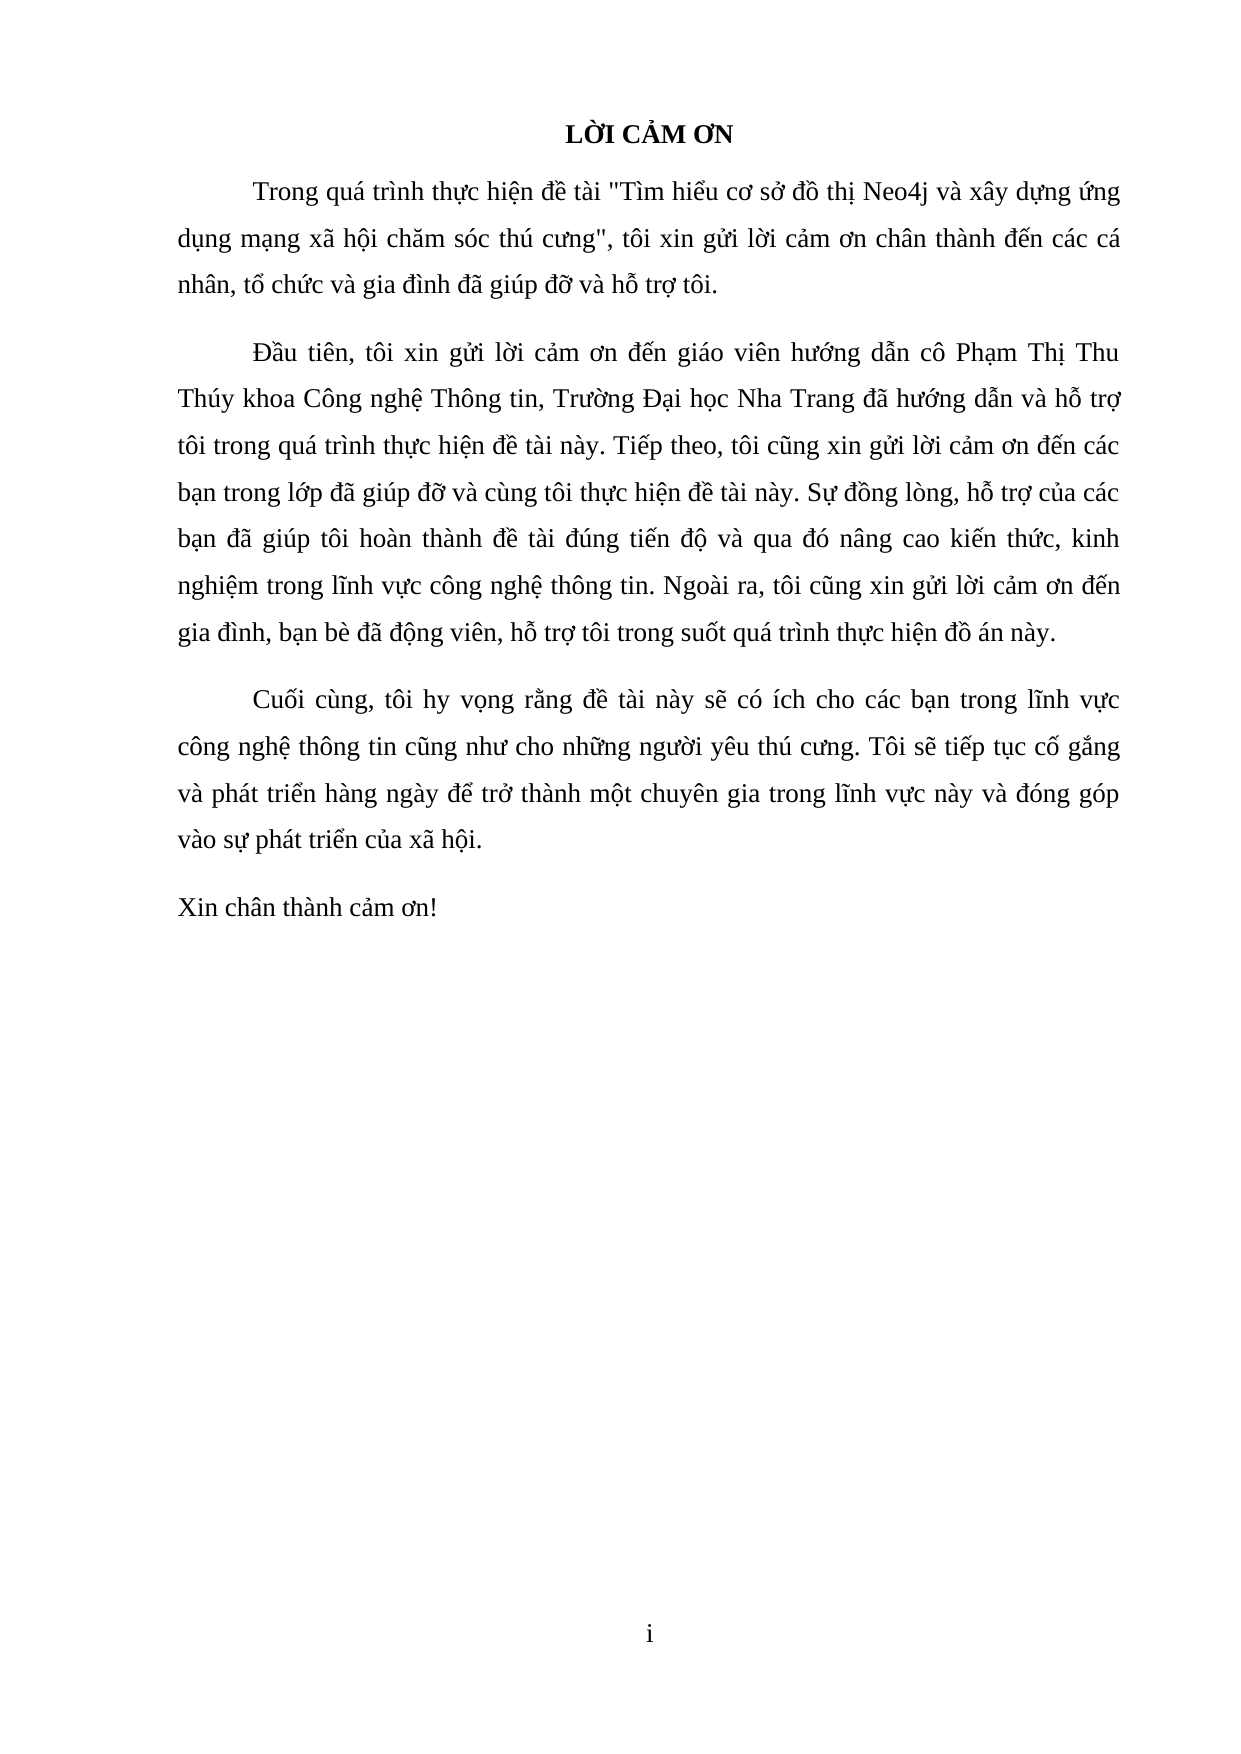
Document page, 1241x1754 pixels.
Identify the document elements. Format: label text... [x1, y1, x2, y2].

text Đầu tiên, tôi xin gửi lời cảm ơn đến giáo viên hướng dẫn cô Phạm Thị Thu Thúy khoa Công nghệ Thông tin, Trường Đại học Nha Trang đã hướng dẫn và hỗ trợ tôi trong quá trình thực hiện đề tài này. Tiếp theo, tôi cũng xin gửi lời cảm ơn đến các bạn trong lớp đã giúp đỡ và cùng tôi thực hiện đề tài này. Sự đồng lòng, hỗ trợ của các bạn đã giúp tôi hoàn thành đề tài đúng tiến độ và qua đó nâng cao kiến thức, kinh nghiệm trong lĩnh vực công nghệ thông tin. Ngoài ra, tôi cũng xin gửi lời cảm ơn đến gia đình, bạn bè đã động viên, hỗ trợ tôi trong suốt quá trình thực hiện đồ án này. [177, 336, 1122, 647]
text Trong quá trìn.h thực hiện đề tài "Tìm hiểu cơ sở đồ thị Neo4j và xây dựng ứng dụng mạng xã hội chăm sóc thú cưng", tôi xin gửi lời cảm ơn chân thành đến các cá nhân, tổ chức và gia đình đã giúp đỡ và hỗ trợ tôi. [177, 175, 1122, 299]
text LỜI CẢM ƠN [177, 118, 1122, 150]
text Cuối cùng, tôi hy vọng rằng đề tài này sẽ có ích cho các bạn trong lĩnh vực công nghệ thông tin cũng như cho những người yêu thú cưng. Tôi sẽ tiếp tục cố gắng và phát triển hàng ngày để trở thành một chuyên gia trong lĩnh vực này và đóng góp vào sự phát triển của xã hội. [177, 683, 1122, 854]
text Xin chân thành cảm ơn! [177, 891, 1122, 922]
